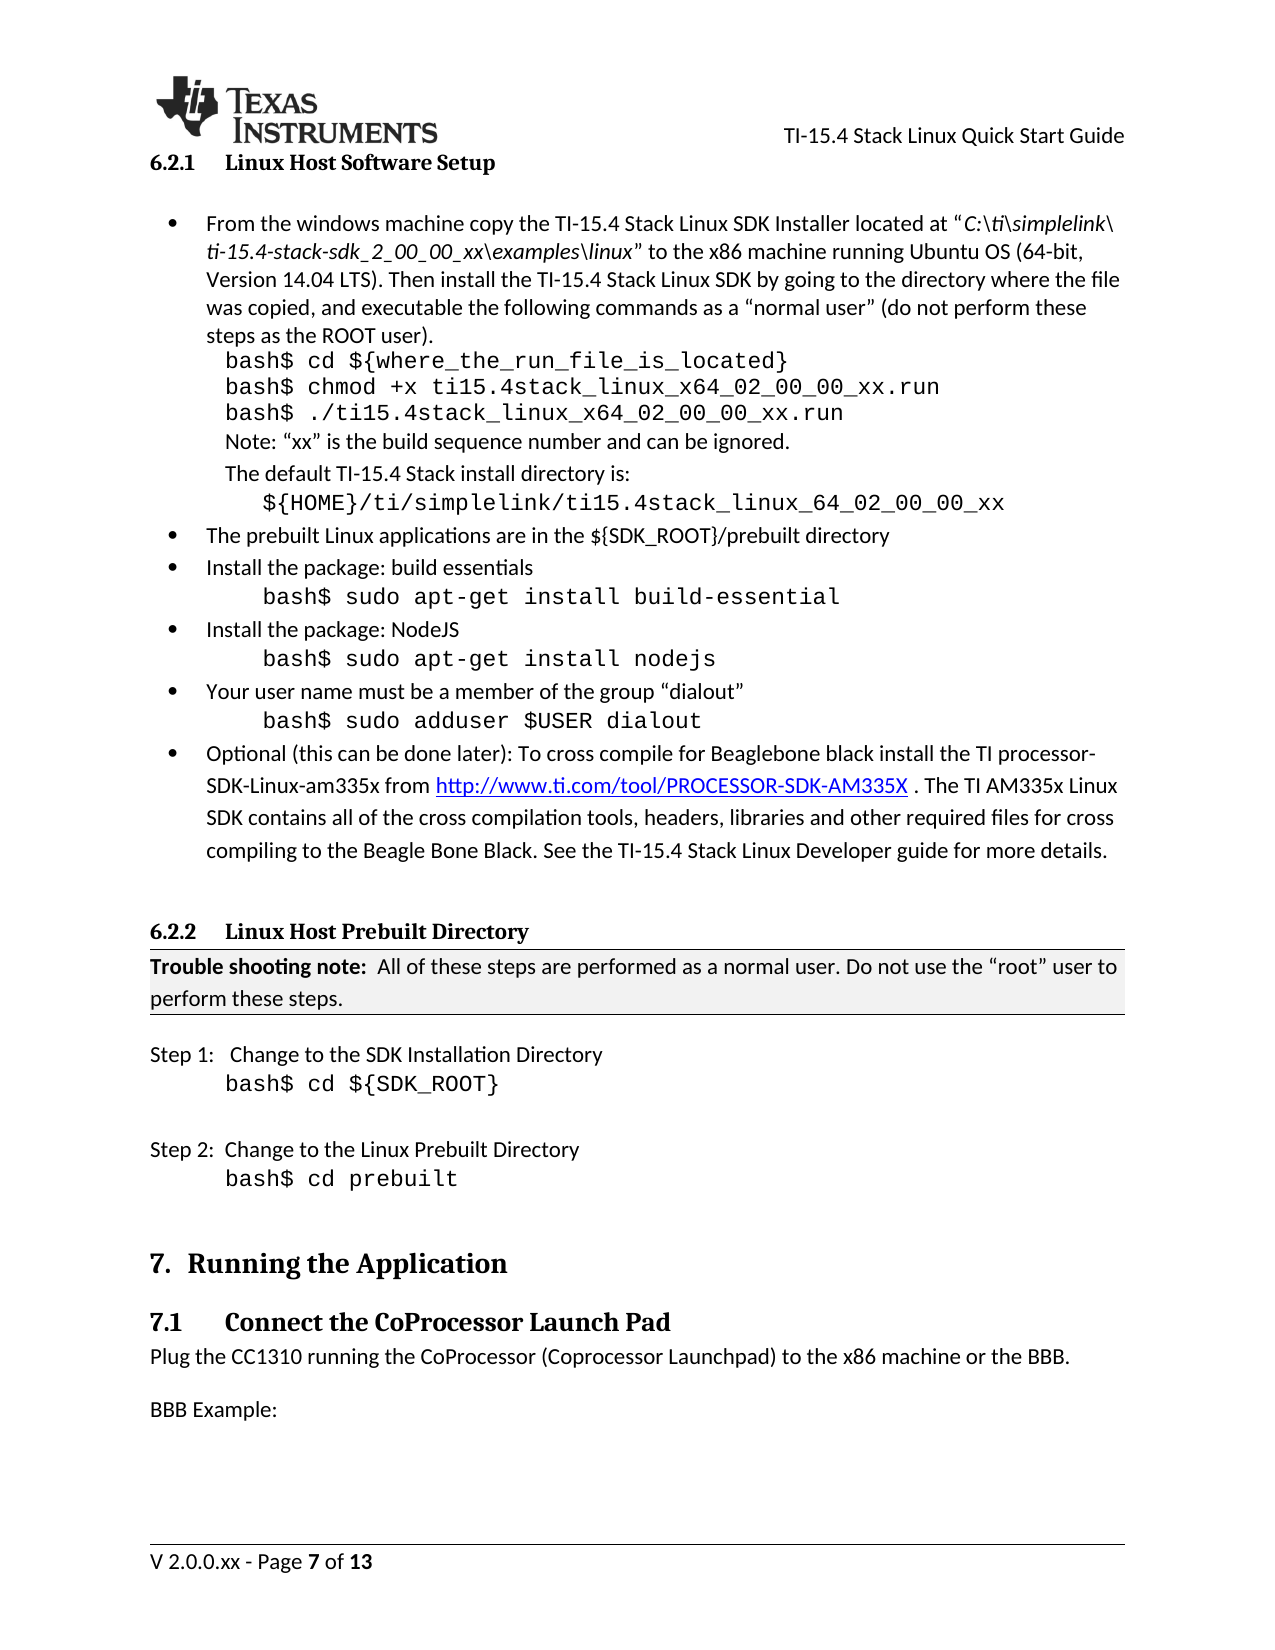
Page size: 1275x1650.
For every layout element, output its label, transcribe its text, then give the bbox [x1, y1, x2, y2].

text Trouble shooting note: All of these steps are performed as a normal user. Do not use the “root” user to perform these steps. [150, 950, 1125, 1014]
text The default TI-15.4 Stack install directory is: [150, 459, 1125, 487]
list Your user name must be a member of the group “dialout” [169, 677, 1125, 705]
list Install the package: build essentials [169, 553, 1125, 581]
list The prebuilt Linux applications are in the ${SDK_ROOT}/prebuilt directory [169, 521, 1125, 549]
subtitle Linux Host Software Setup [150, 150, 1125, 176]
list bash$ sudo adduser $USER dialout [262, 709, 1125, 735]
text bash$ cd ${SDK_ROOT} [150, 1072, 1125, 1098]
text bash$ ./ti15.4stack_linux_x64_02_00_00_xx.run [150, 401, 1125, 427]
subtitle Linux Host Prebuilt Directory [150, 918, 1125, 945]
list Optional (this can be done later): To cross compile for Beaglebone black install the TI processor-SDK-Linux-am335x from http://www.ti.com/tool/PROCESSOR-SDK-AM335X . The TI AM335x Linux SDK contains all of the cross compilation tools, headers, libraries and other required files for cross compiling to the Beagle Bone Black. See the TI-15.4 Stack Linux Developer guide for more details. [169, 739, 1125, 864]
text Note: “xx” is the build sequence number and can be ignored. [150, 427, 1125, 455]
list bash$ sudo apt-get install build-essential [262, 585, 1125, 611]
text Step 2: Change to the Linux Prebuilt Directory [150, 1135, 1125, 1163]
list Install the package: NodeJS [169, 615, 1125, 643]
list From the windows machine copy the TI-15.4 Stack Linux SDK Installer located at “C:\ti\simplelink\ti-15.4-stack-sdk_2_00_00_xx\examples\linux” to the x86 machine running Ubuntu OS (64-bit, Version 14.04 LTS). Then install the TI-15.4 Stack Linux SDK by going to the directory where the file was copied, and executable the following commands as a “normal user” (do not perform these steps as the ROOT user). [169, 209, 1125, 349]
list bash$ sudo apt-get install nodejs [262, 647, 1125, 673]
subtitle Running the Application [150, 1247, 1125, 1281]
text bash$ chmod +x ti15.4stack_linux_x64_02_00_00_xx.run [150, 375, 1125, 401]
text BBB Example: [150, 1396, 1125, 1423]
subtitle Connect the CoProcessor Launch Pad [150, 1307, 1125, 1338]
text bash$ cd prebuilt [150, 1167, 1125, 1193]
text Plug the CC1310 running the CoProcessor (Coprocessor Launchpad) to the x86 machine or the BBB. [150, 1342, 1125, 1371]
list ${HOME}/ti/simplelink/ti15.4stack_linux_64_02_00_00_xx [262, 491, 1125, 517]
text Step 1: Change to the SDK Installation Directory [150, 1040, 1125, 1068]
text bash$ cd ${where_the_run_file_is_located} [150, 349, 1125, 375]
